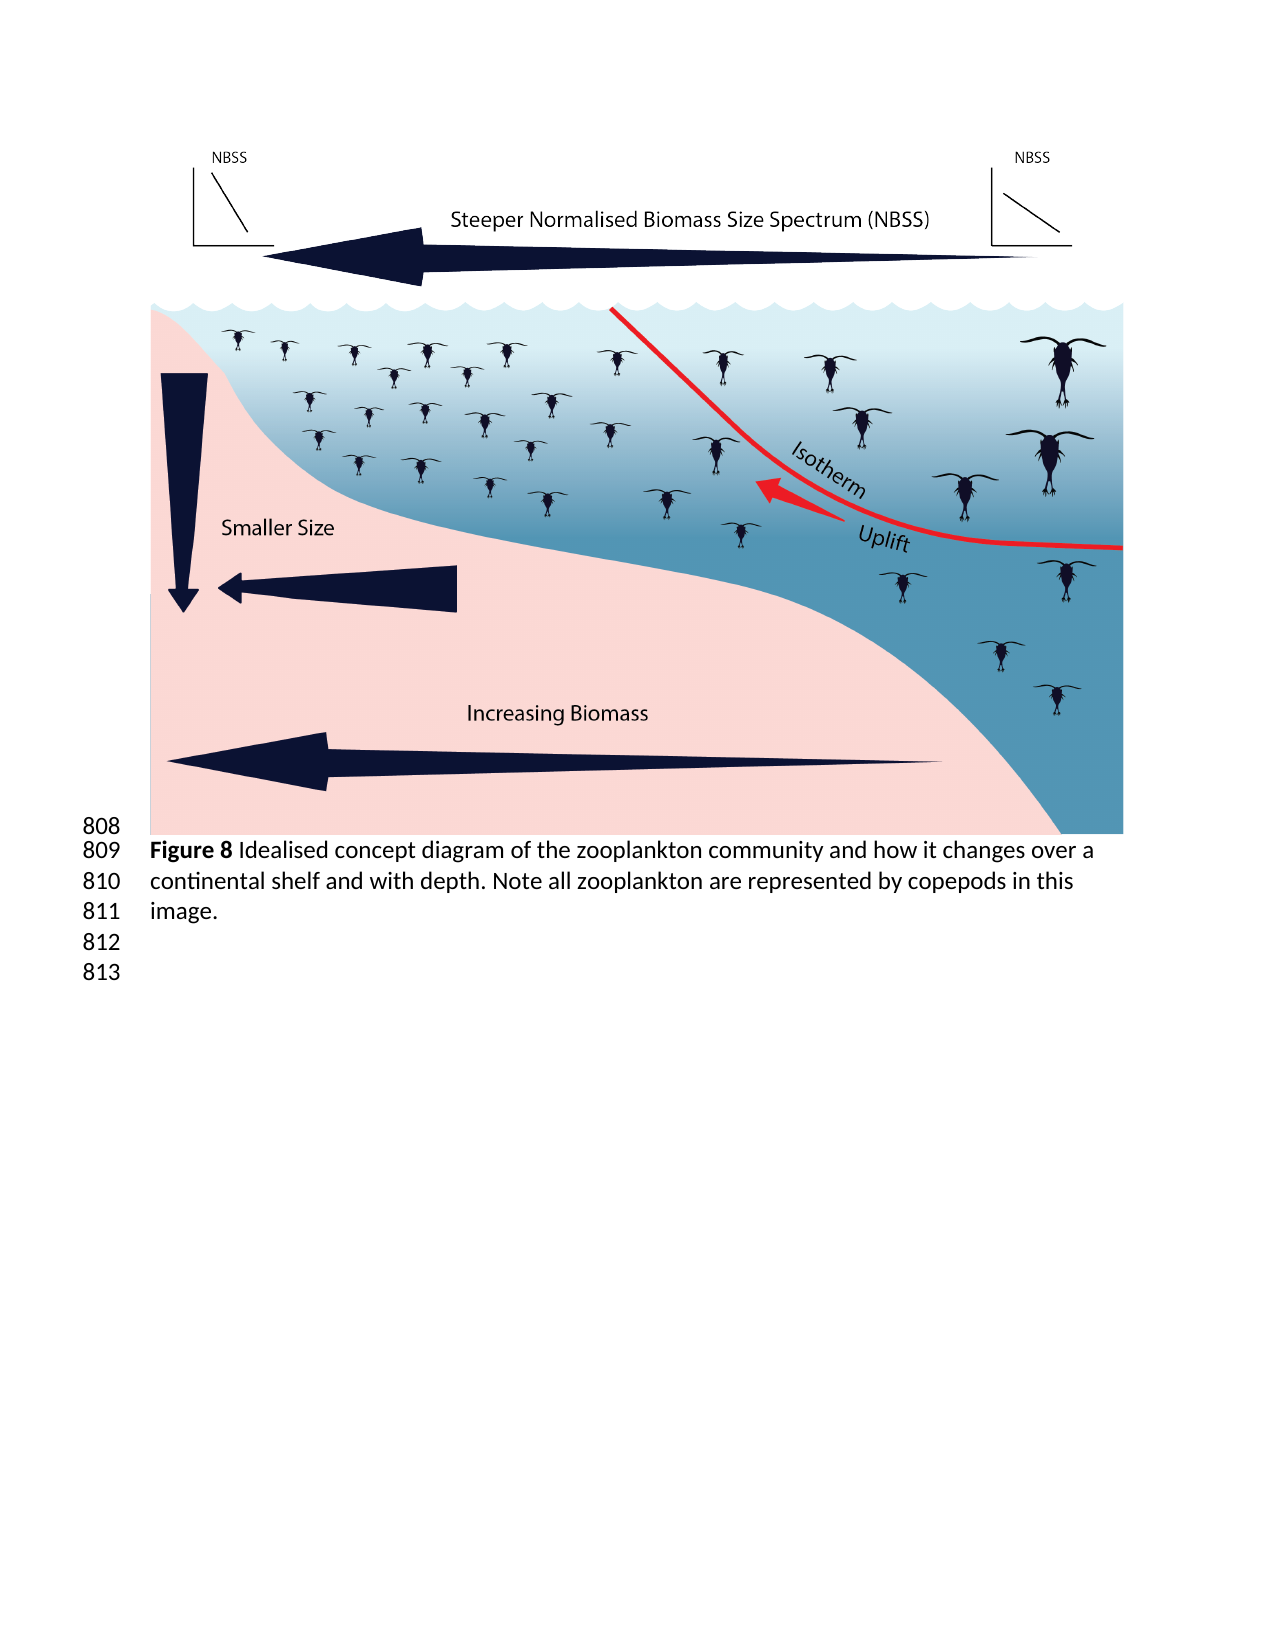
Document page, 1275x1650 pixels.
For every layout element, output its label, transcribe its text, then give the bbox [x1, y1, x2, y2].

picture [150, 150, 1124, 835]
text Figure 8 Idealised concept diagram of the zooplankton community and how it changes over a continental shelf and with depth. Note all zooplankton are represented by copepods in this image. [150, 834, 1125, 926]
